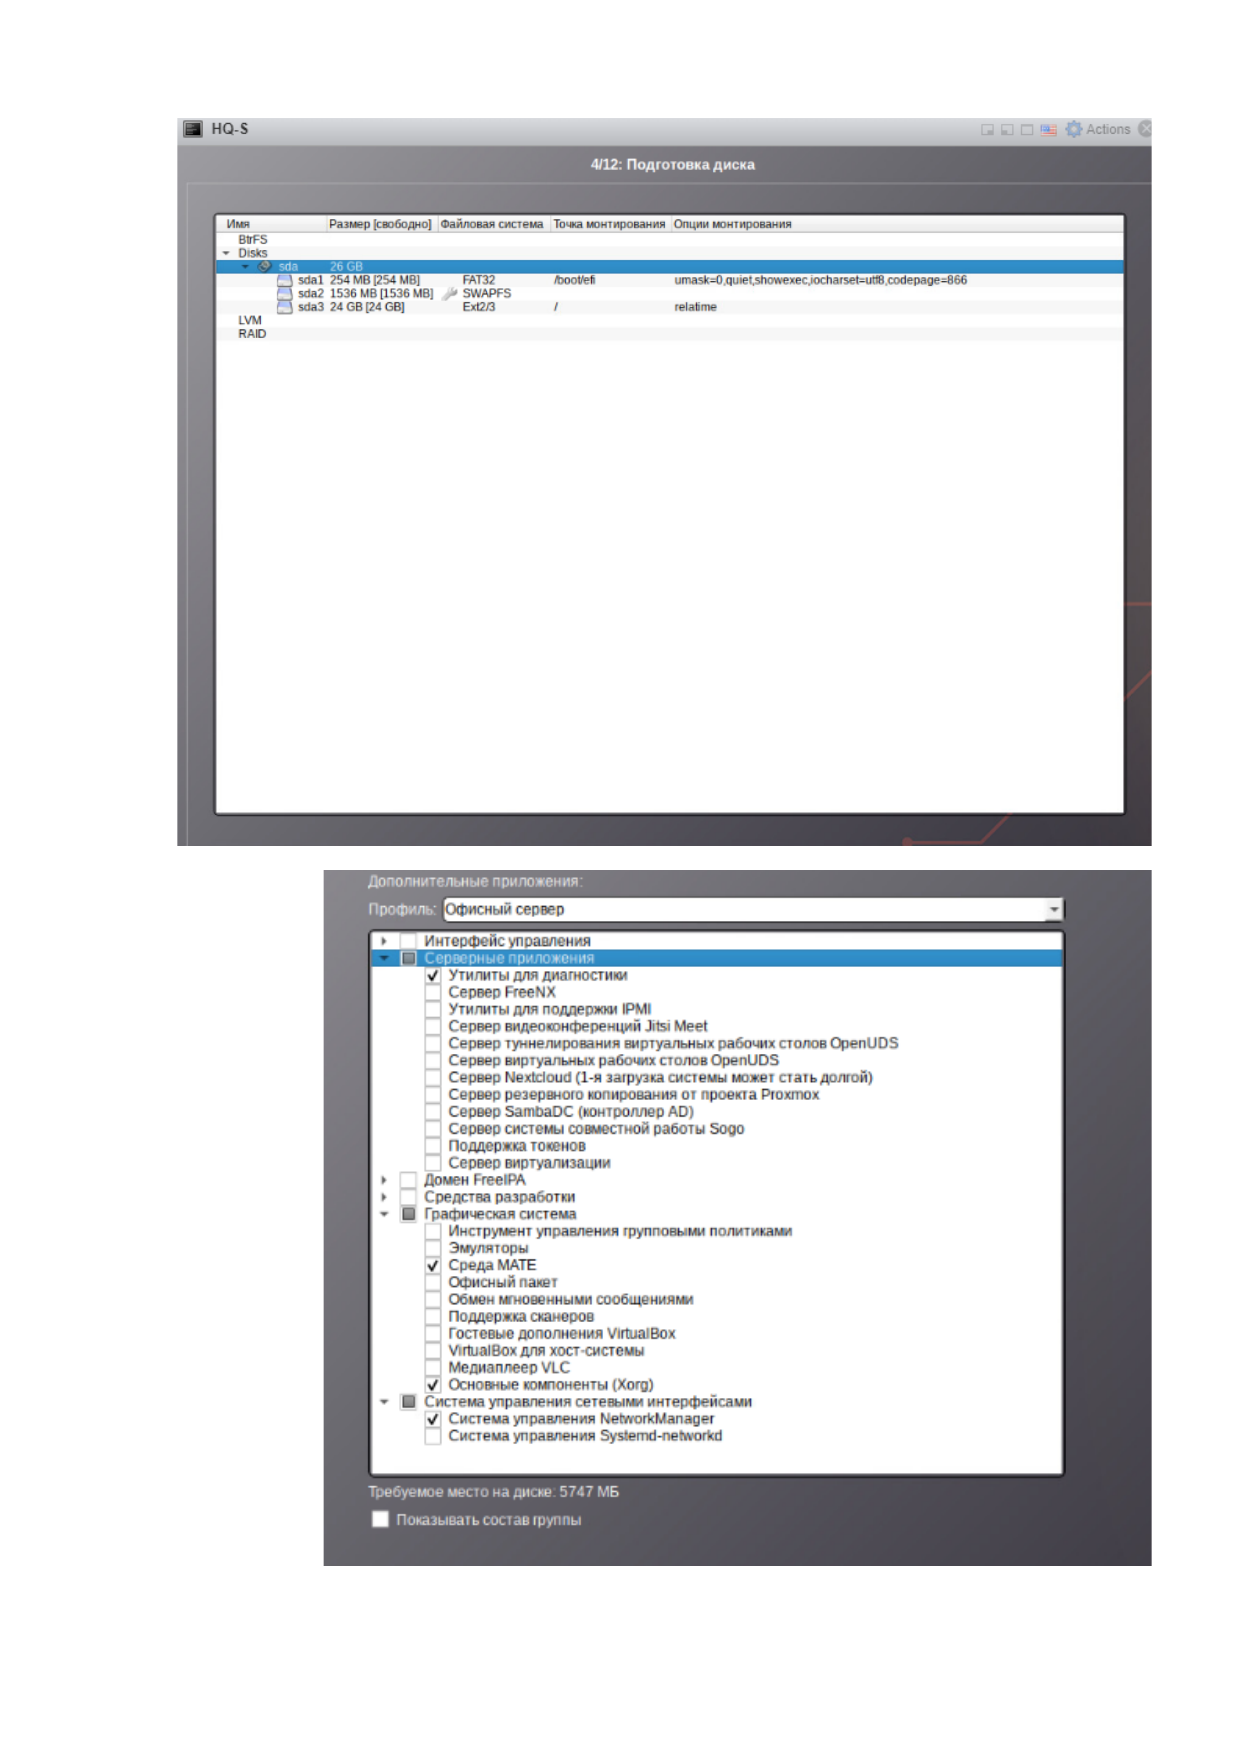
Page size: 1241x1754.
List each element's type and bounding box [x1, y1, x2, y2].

picture [323, 870, 1152, 1566]
picture [177, 118, 1152, 846]
